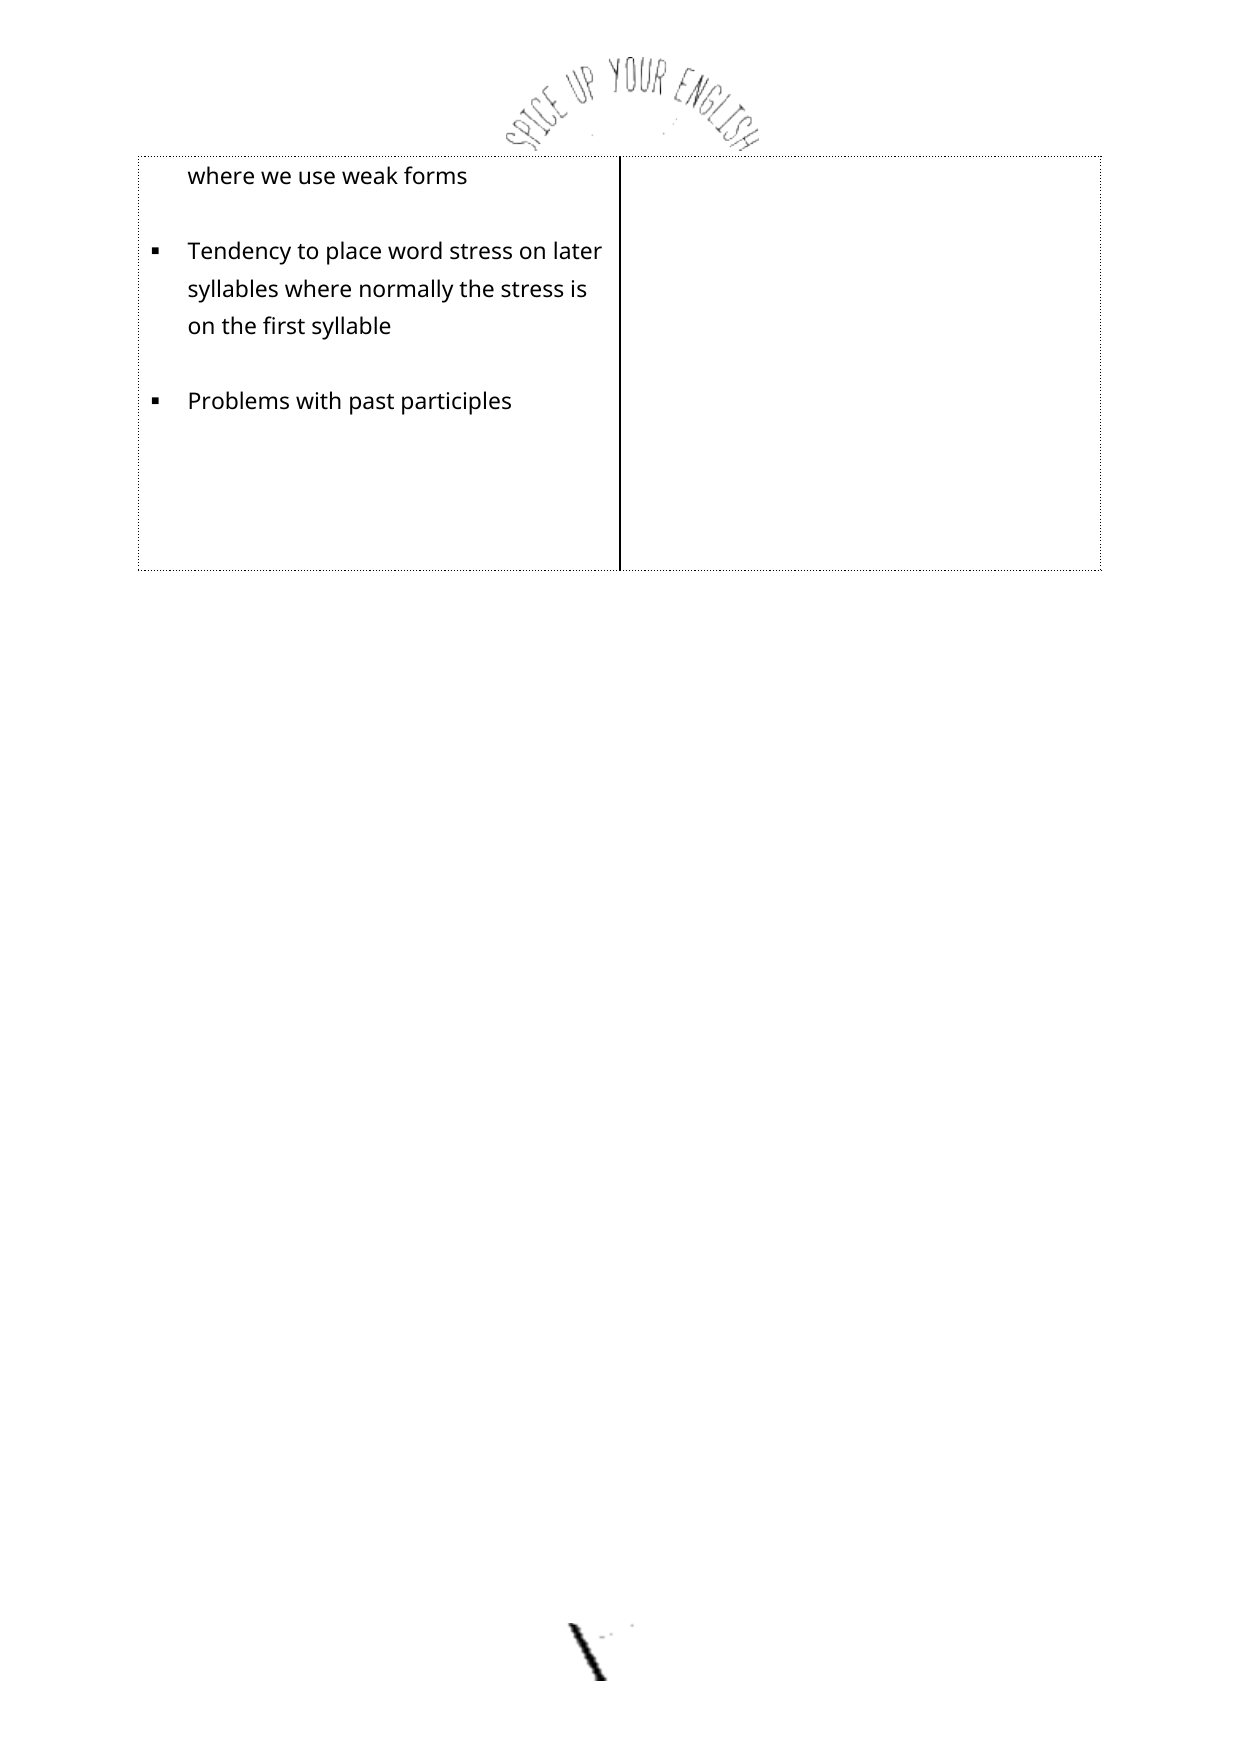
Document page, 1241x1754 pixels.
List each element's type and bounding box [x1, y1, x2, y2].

table_cell [621, 156, 1101, 569]
table_cell [139, 156, 619, 569]
